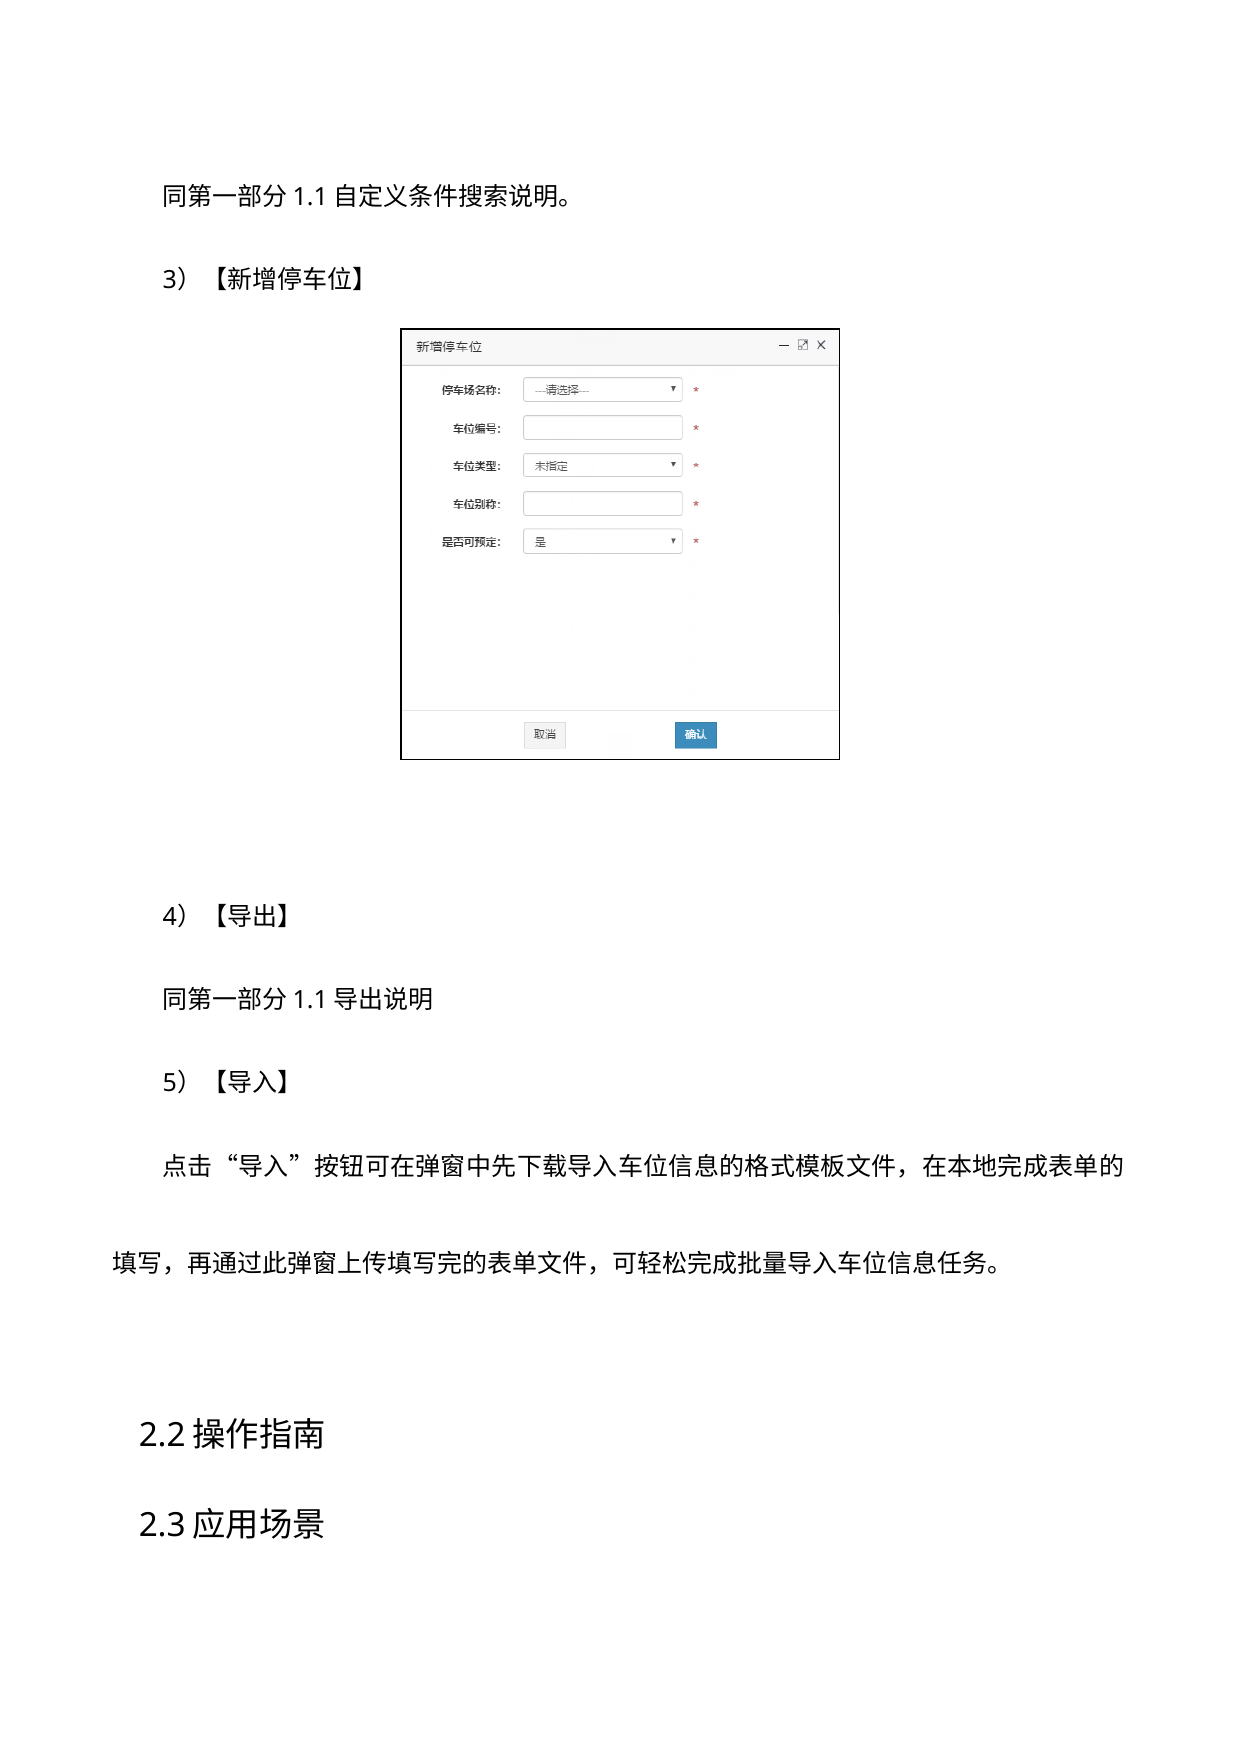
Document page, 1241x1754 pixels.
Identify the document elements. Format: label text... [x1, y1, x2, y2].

list 5）【导入】 [112, 1048, 1128, 1113]
list 4）【导出】 [112, 882, 1128, 947]
list 同第一部分1.1导出说明 [112, 965, 1128, 1030]
picture [402, 330, 839, 759]
list 同第一部分1.1自定义条件搜索说明。 [112, 162, 1128, 227]
list 3）【新增停车位】 [112, 245, 1128, 310]
list 2.3应用场景 [112, 1489, 1128, 1554]
list 2.2操作指南 [112, 1400, 1128, 1465]
list 点击“导入”按钮可在弹窗中先下载导入车位信息的格式模板文件，在本地完成表单的填写，再通过此弹窗上传填写完的表单文件，可轻松完成批量导入车位信息任务。 [112, 1132, 1128, 1294]
